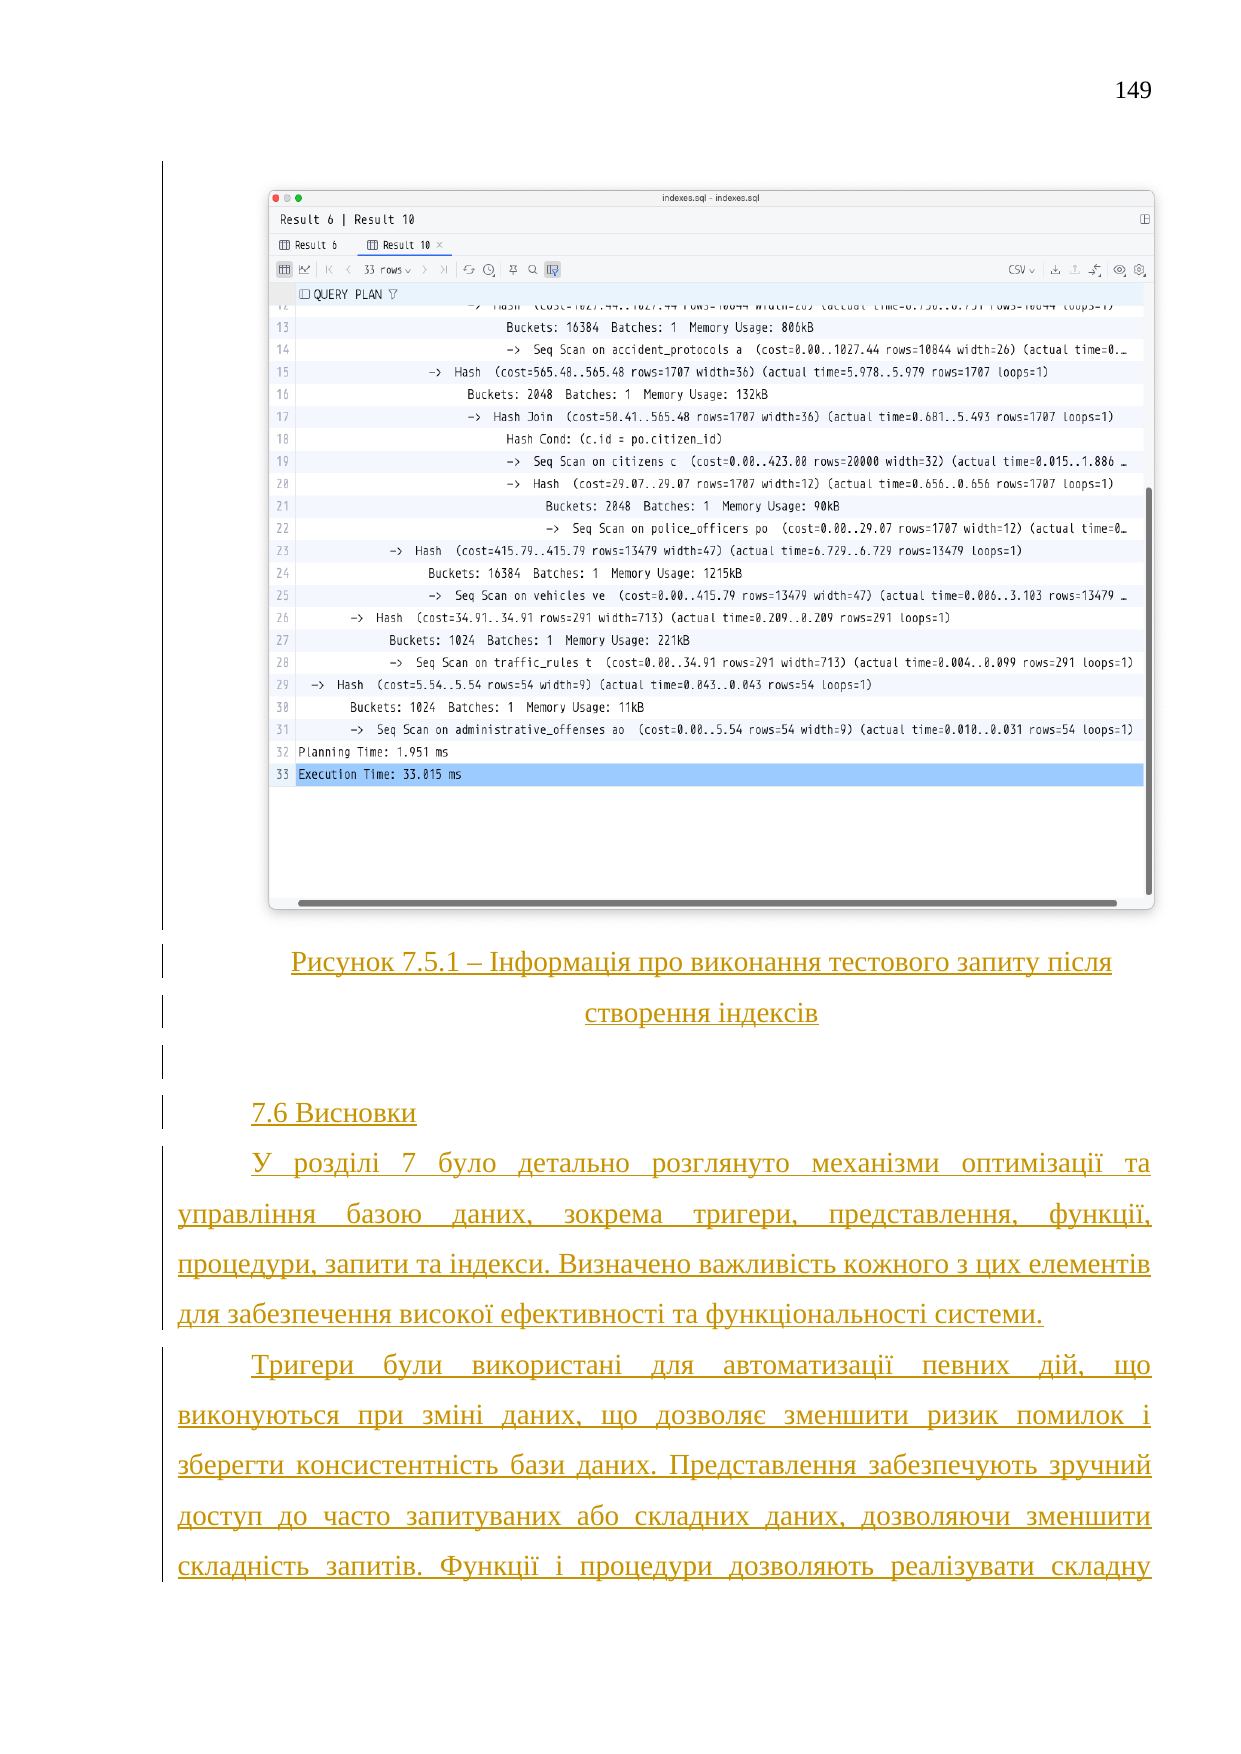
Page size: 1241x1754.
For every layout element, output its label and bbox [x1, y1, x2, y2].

picture [251, 175, 1171, 930]
